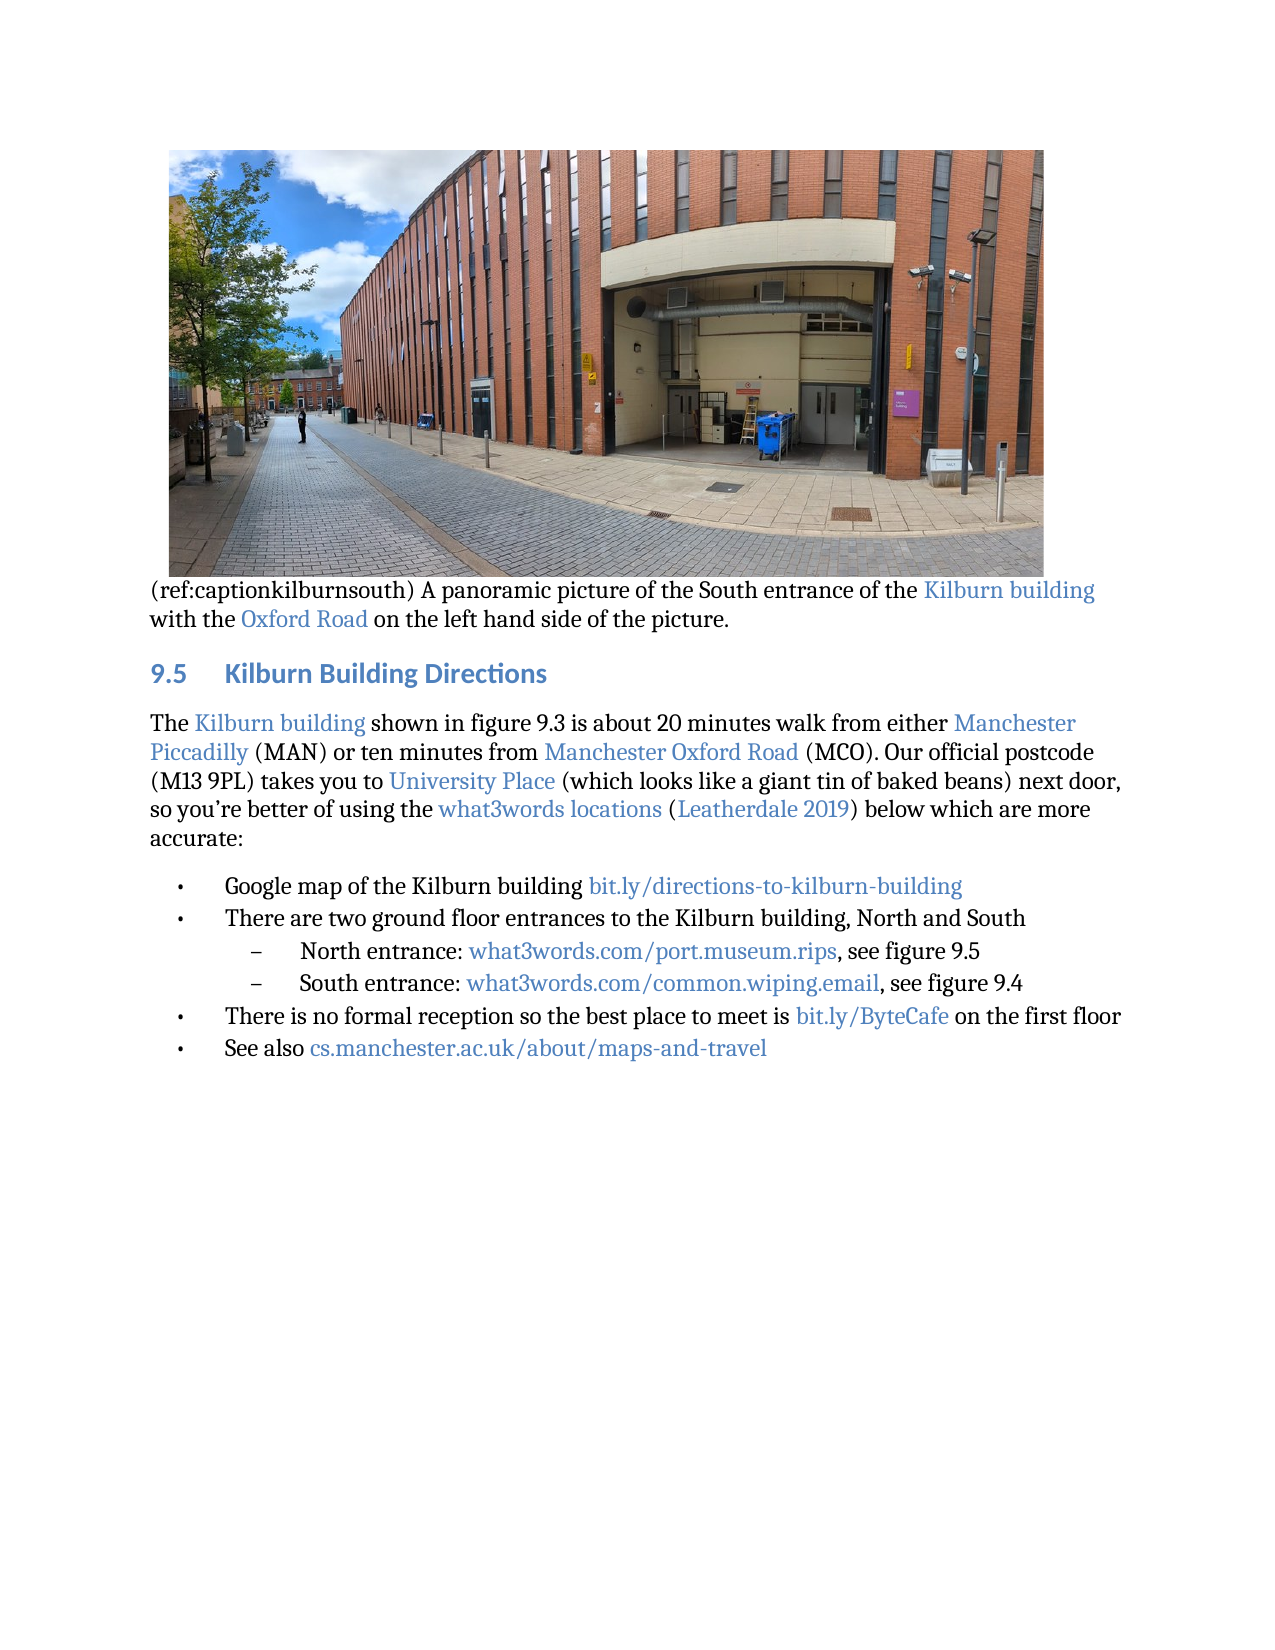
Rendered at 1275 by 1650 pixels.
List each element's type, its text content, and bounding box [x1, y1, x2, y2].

list South entrance: what3words.com/common.wiping.email, see figure 9.4 [250, 969, 1125, 998]
text The Kilburn building shown in figure 9.3 is about 20 minutes walk from either Manchester Piccadilly (MAN) or ten minutes from Manchester Oxford Road (MCO). Our official postcode (M13 9PL) takes you to University Place (which looks like a giant tin of baked beans) next door, so you’re better of using the what3words locations (Leatherdale 2019) below which are more accurate: [150, 709, 1125, 853]
list There is no formal reception so the best place to meet is bit.ly/ByteCafe on the first floor [175, 1002, 1125, 1030]
list Google map of the Kilburn building bit.ly/directions-to-kilburn-building [175, 872, 1125, 900]
picture [168, 150, 1044, 577]
list See also cs.manchester.ac.uk/about/maps-and-travel [175, 1034, 1125, 1063]
subtitle 9.5 Kilburn Building Directions [150, 655, 1125, 690]
list There are two ground floor entrances to the Kilburn building, North and South [175, 904, 1125, 933]
list North entrance: what3words.com/port.museum.rips, see figure 9.5 [250, 937, 1125, 965]
